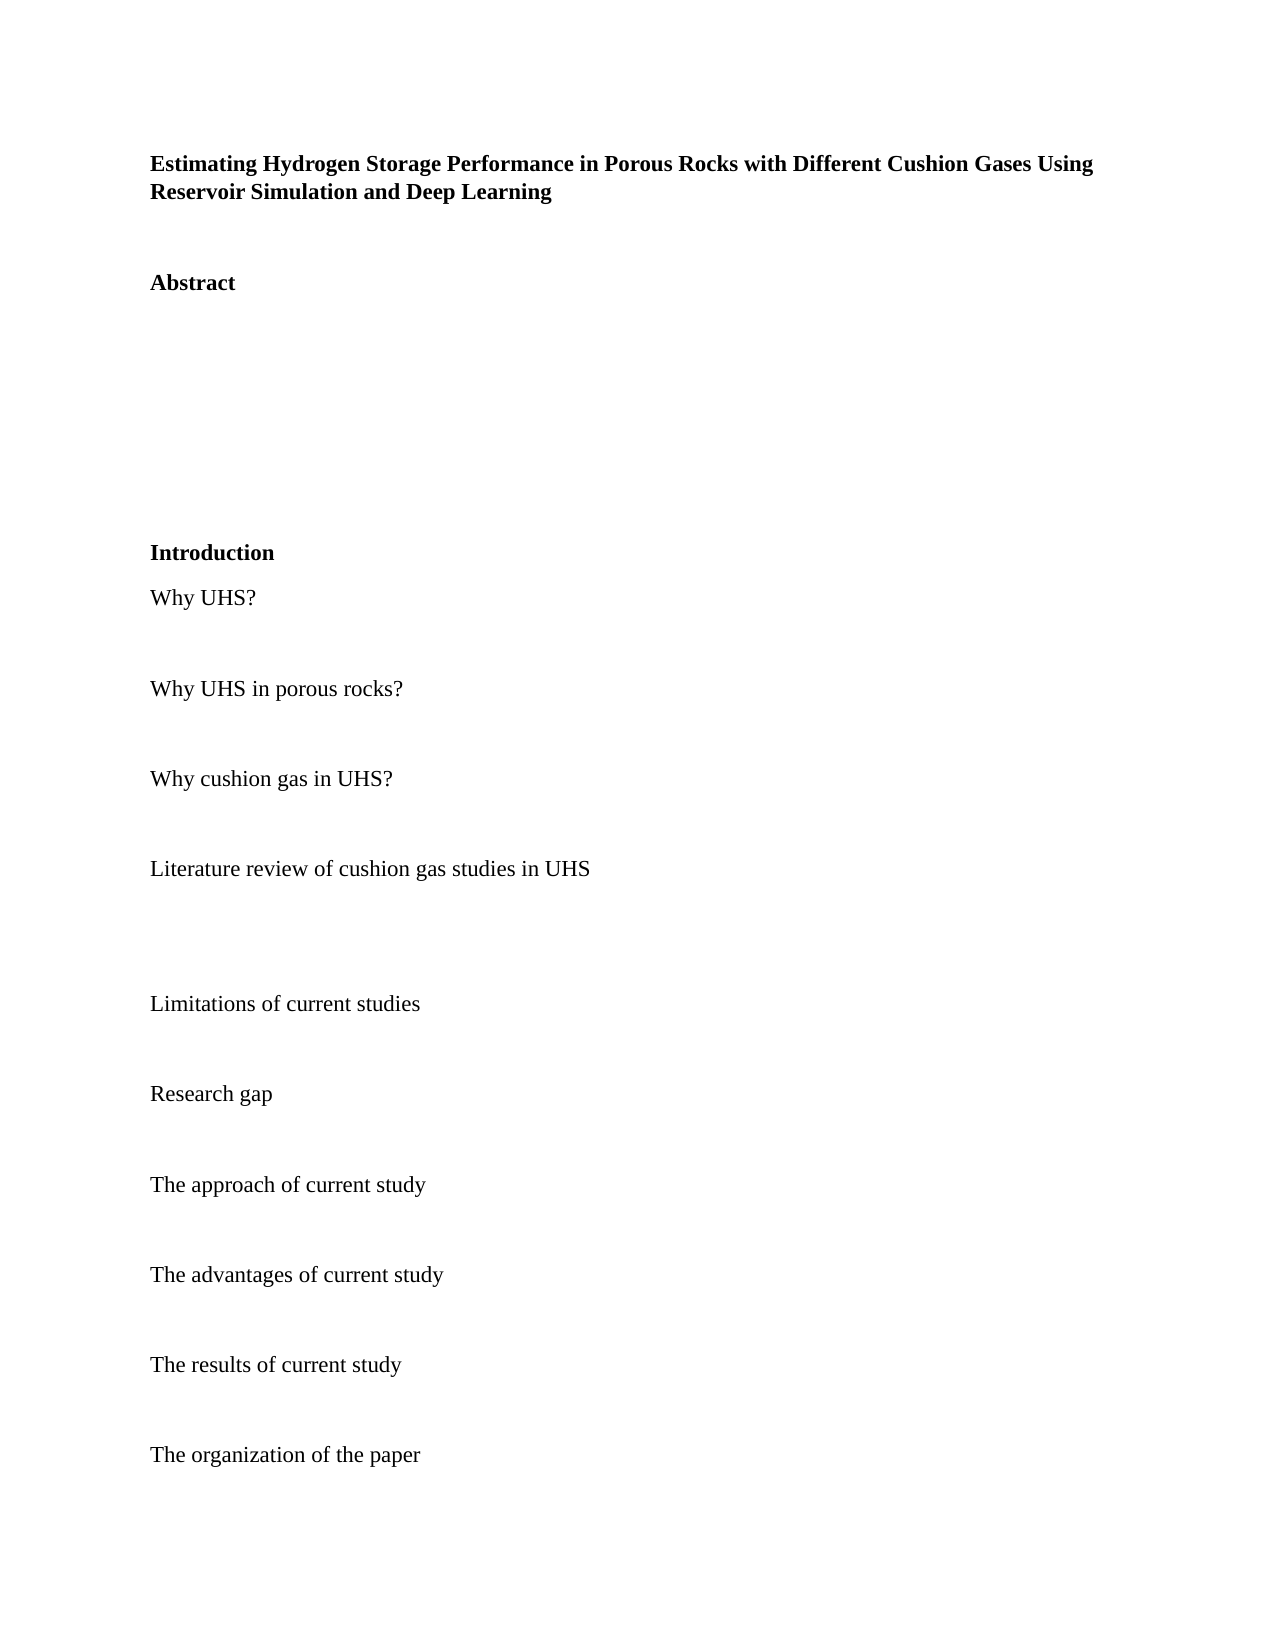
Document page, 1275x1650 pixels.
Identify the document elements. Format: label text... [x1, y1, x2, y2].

text Why cushion gas in UHS? [150, 765, 1125, 791]
text Why UHS in porous rocks? [150, 674, 1125, 701]
text Literature review of cushion gas studies in UHS [150, 855, 1125, 881]
text Why UHS? [150, 584, 1125, 611]
text The results of current study [150, 1351, 1125, 1377]
text Research gap [150, 1081, 1125, 1107]
text The advantages of current study [150, 1261, 1125, 1287]
text Limitations of current studies [150, 990, 1125, 1017]
text The approach of current study [150, 1171, 1125, 1197]
text Introduction [150, 539, 1125, 566]
text Estimating Hydrogen Storage Performance in Porous Rocks with Different Cushion Gases Using Reservoir Simulation and Deep Learning [150, 150, 1125, 205]
text Abstract [150, 269, 1125, 295]
text The organization of the paper [150, 1441, 1125, 1468]
